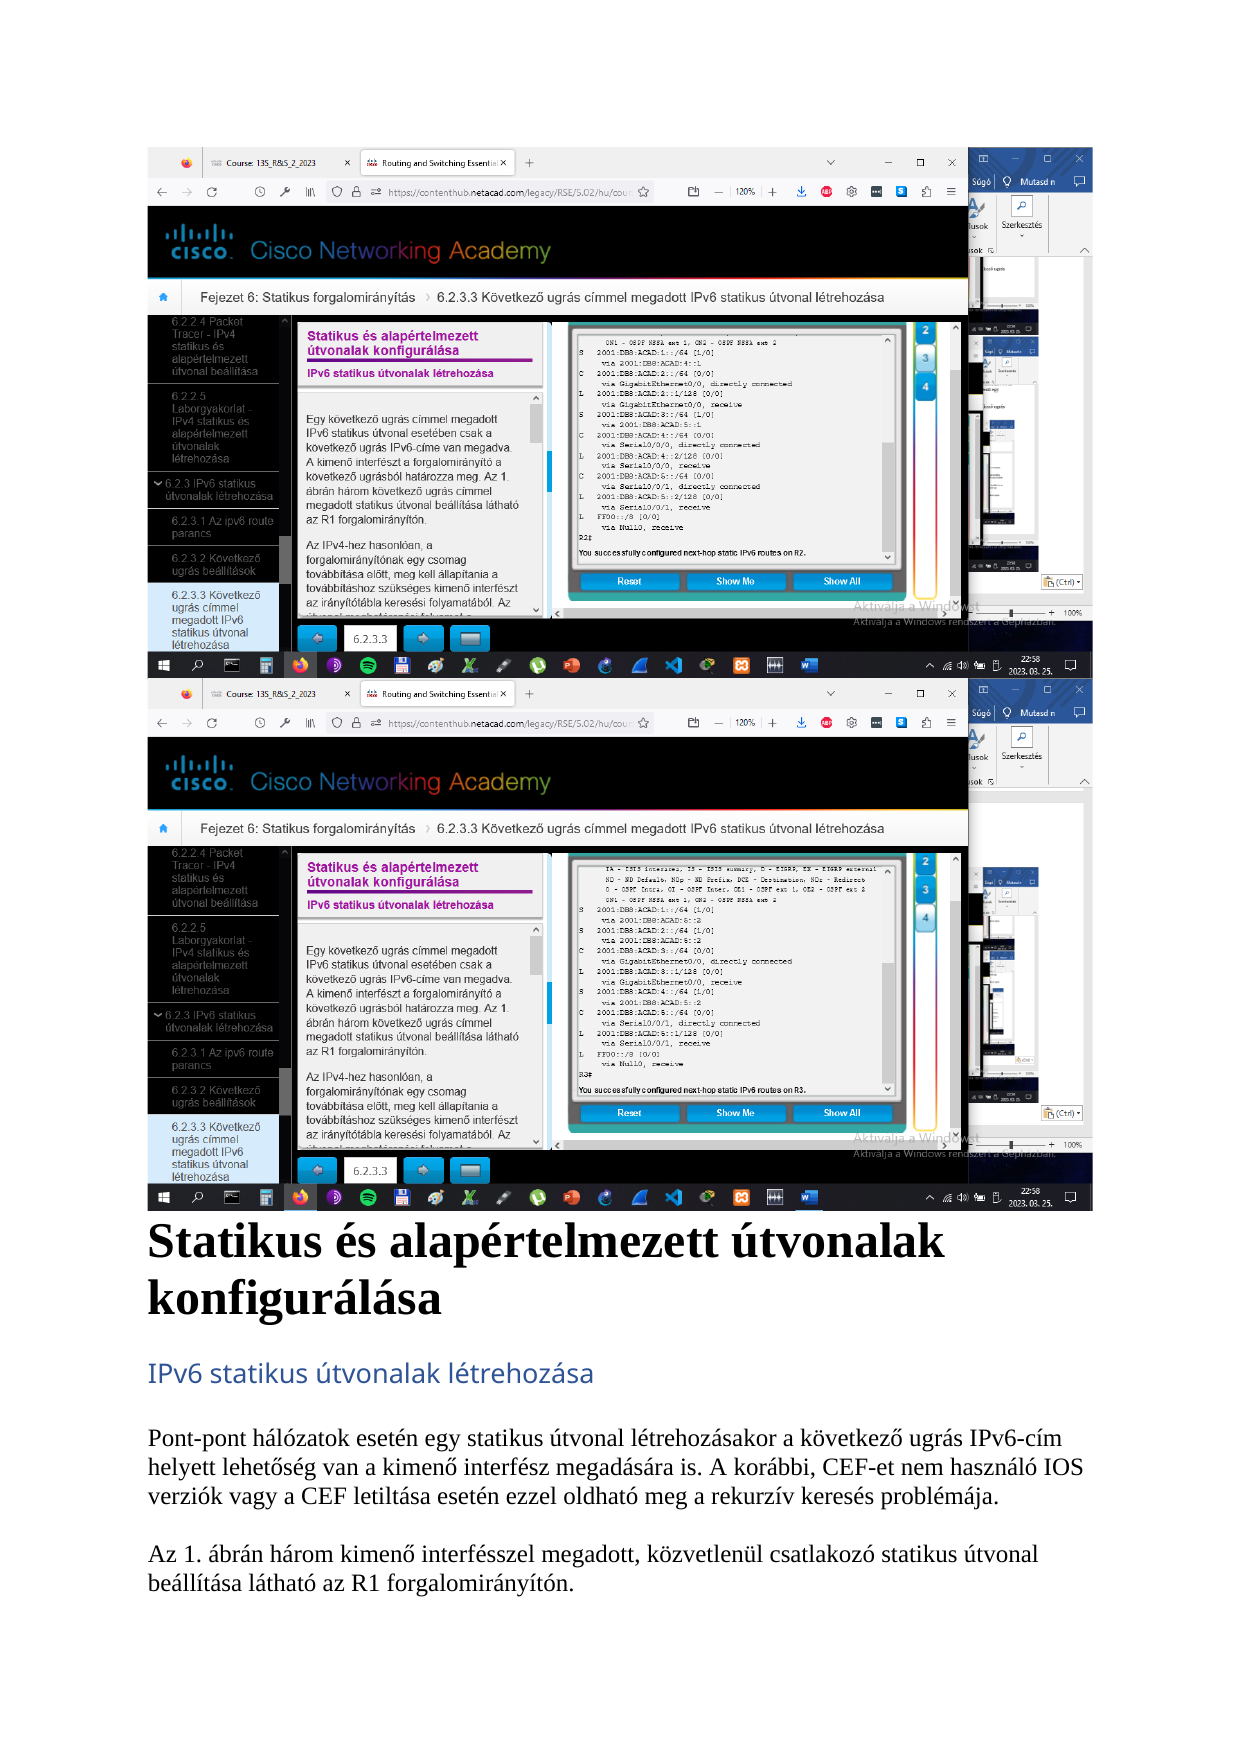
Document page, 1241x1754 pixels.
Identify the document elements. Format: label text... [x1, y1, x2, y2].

text Pont-pont hálózatok esetén egy statikus útvonal létrehozásakor a következő ugrás IPv6-cím helyett lehetőség van a kimenő interfész megadására is. A korábbi, CEF-et nem használó IOS verziók vagy a CEF letiltása esetén ezzel oldható meg a rekurzív keresés problémája. [148, 1423, 1093, 1510]
subtitle Statikus és alapértelmezett útvonalak konfigurálása [148, 1211, 1093, 1325]
subtitle IPv6 statikus útvonalak létrehozása [148, 1354, 1093, 1391]
text Az 1. ábrán három kimenő interfésszel megadott, közvetlenül csatlakozó statikus útvonal beállítása látható az R1 forgalomirányítón. [148, 1539, 1093, 1596]
picture [147, 147, 1093, 1211]
